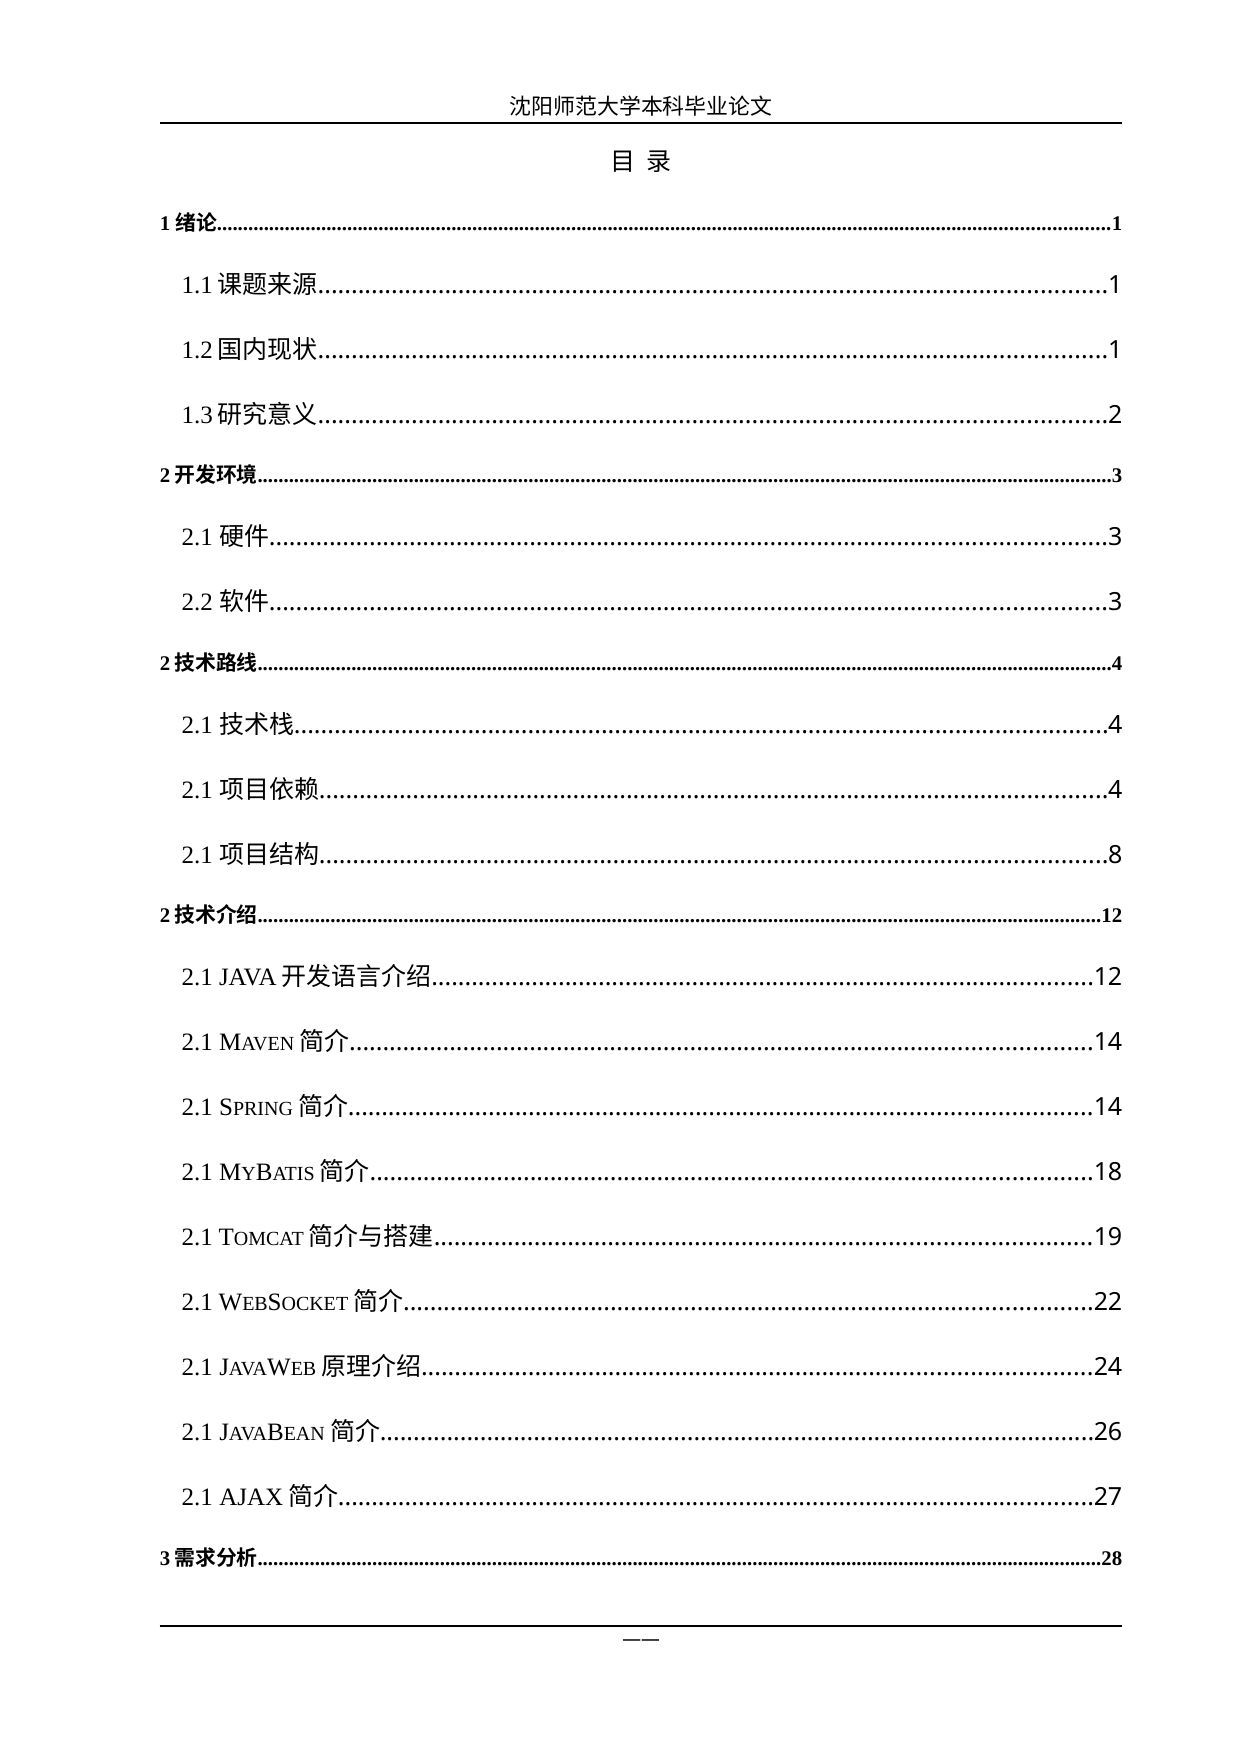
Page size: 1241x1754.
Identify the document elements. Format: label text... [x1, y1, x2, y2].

text 目 录 [159, 127, 1122, 192]
